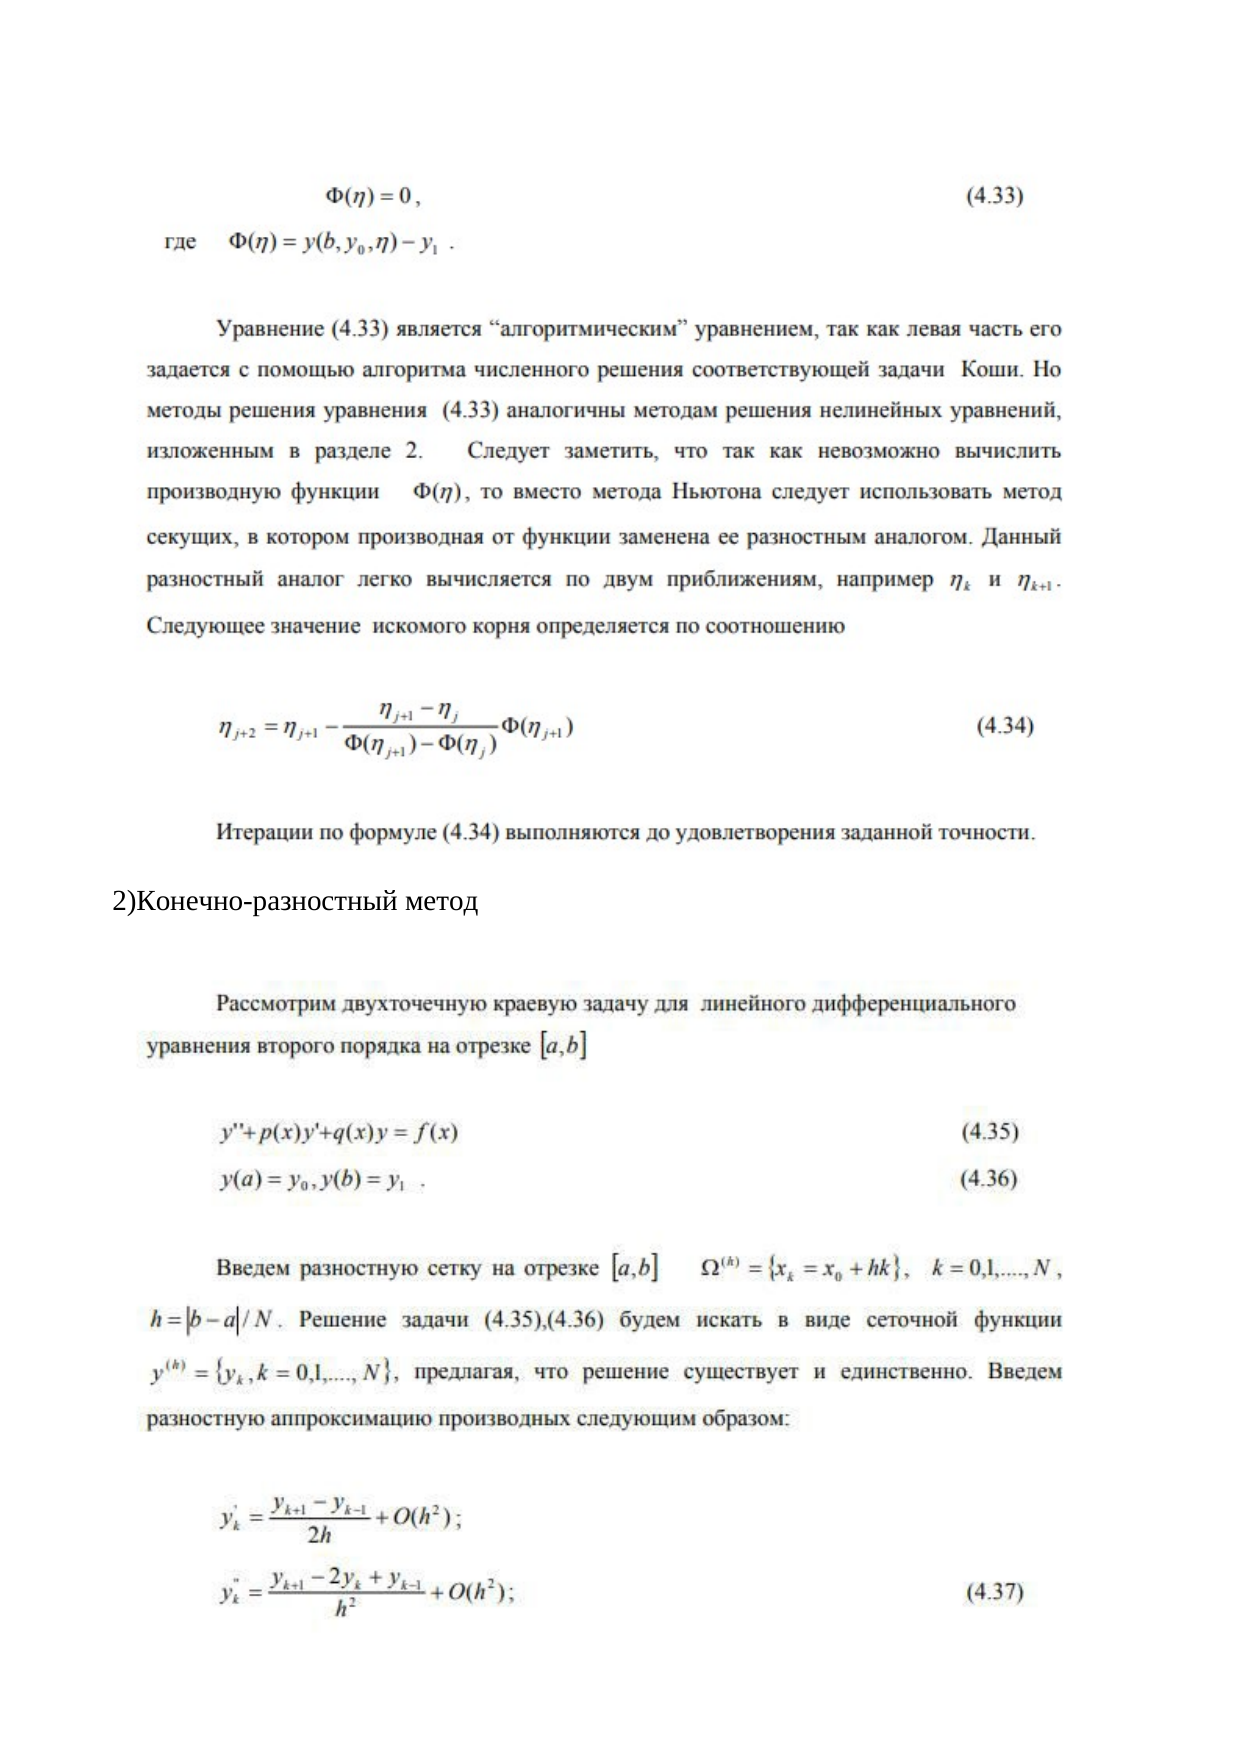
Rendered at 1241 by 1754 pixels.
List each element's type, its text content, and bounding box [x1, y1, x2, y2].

picture [112, 957, 1077, 1665]
list )Конечно-разностный метод [112, 883, 1140, 917]
picture [112, 150, 1106, 877]
